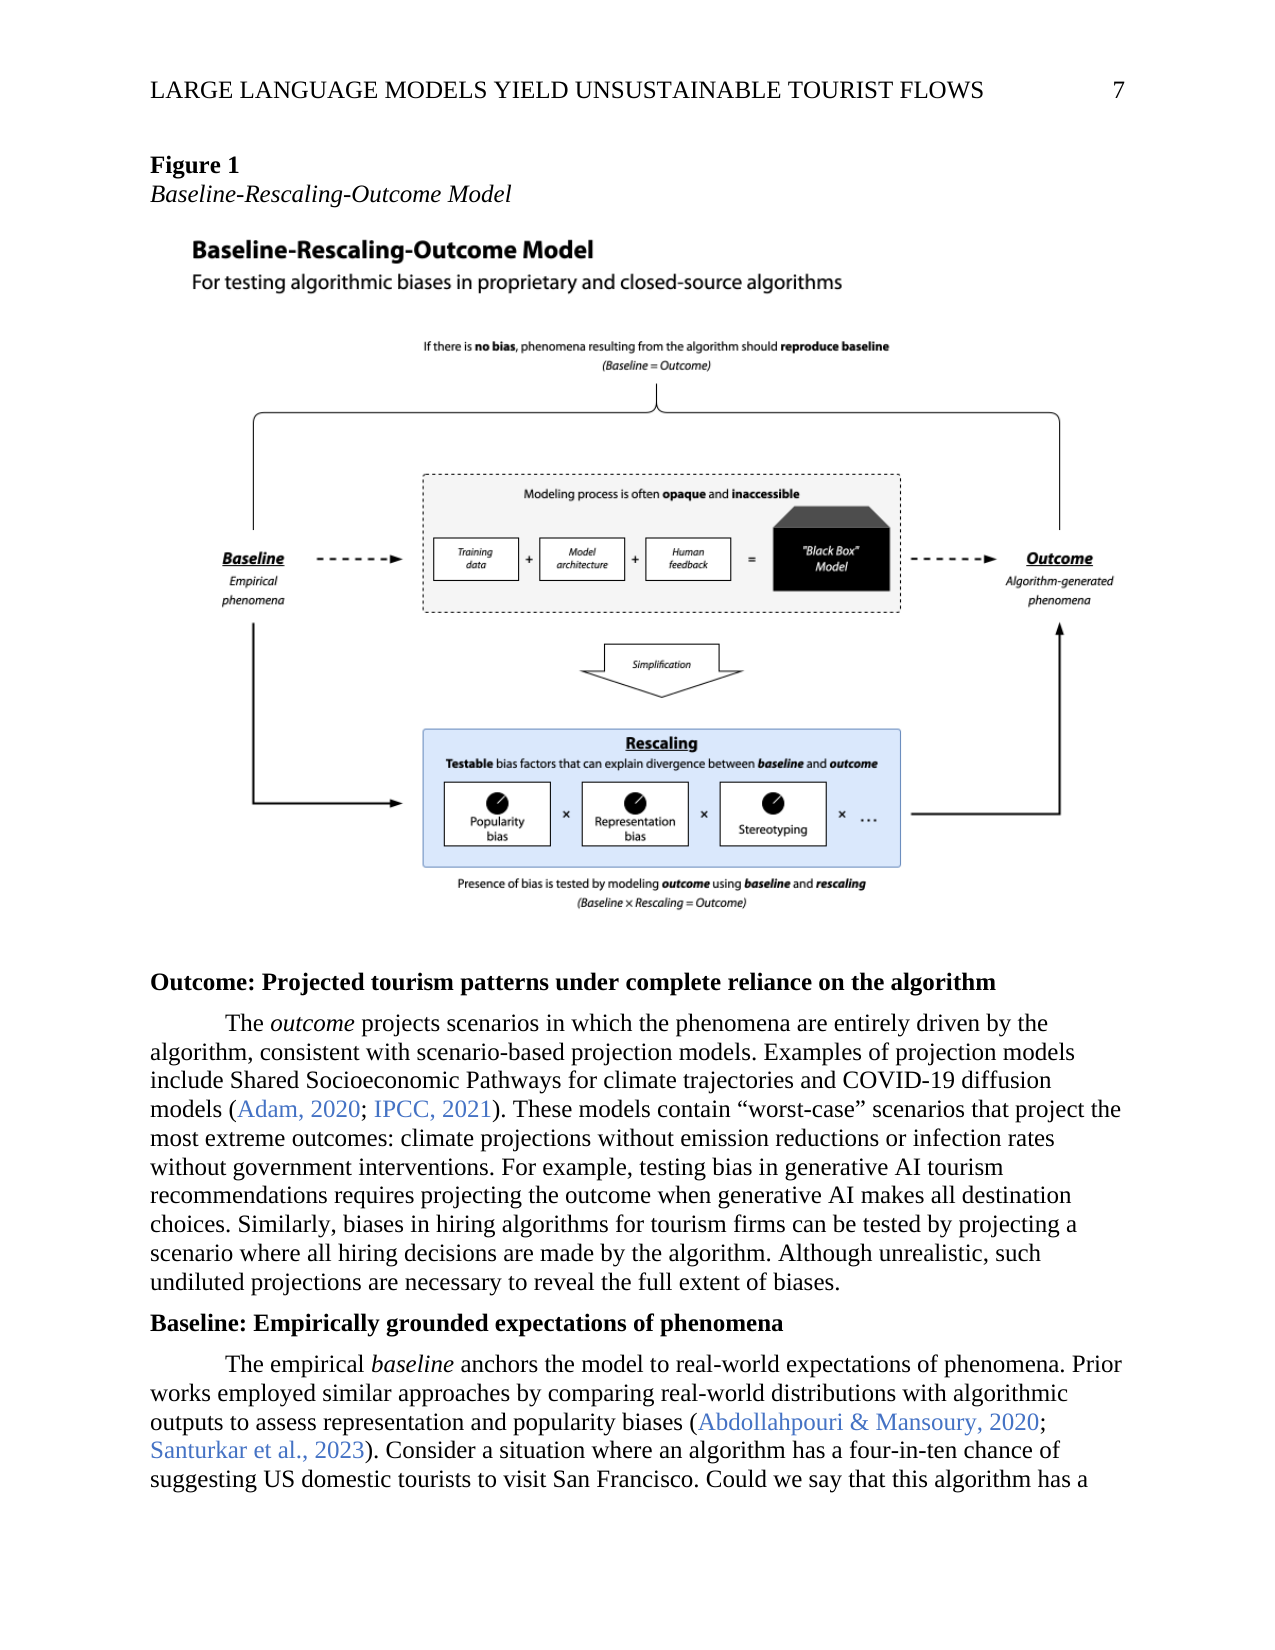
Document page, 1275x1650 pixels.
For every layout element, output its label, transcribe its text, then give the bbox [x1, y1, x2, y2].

subtitle Baseline: Empirically grounded expectations of phenomena [150, 1308, 1125, 1337]
title Figure 1 [150, 150, 1125, 179]
picture [168, 220, 1144, 942]
text The outcome projects scenarios in which the phenomena are entirely driven by the algorithm, consistent with scenario-based projection models. Examples of projection models include Shared Socioeconomic Pathways for climate trajectories and COVID-19 diffusion models (Adam, 2020; IPCC, 2021). These models contain “worst-case” scenarios that project the most extreme outcomes: climate projections without emission reductions or infection rates without government interventions. For example, testing bias in generative AI tourism recommendations requires projecting the outcome when generative AI makes all destination choices. Similarly, biases in hiring algorithms for tourism firms can be tested by projecting a scenario where all hiring decisions are made by the algorithm. Although unrealistic, such undiluted projections are necessary to reveal the full extent of biases. [150, 1008, 1125, 1295]
text Baseline-Rescaling-Outcome Model [150, 179, 1125, 207]
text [150, 1349, 1125, 1493]
subtitle Outcome: Projected tourism patterns under complete reliance on the algorithm [150, 967, 1125, 995]
